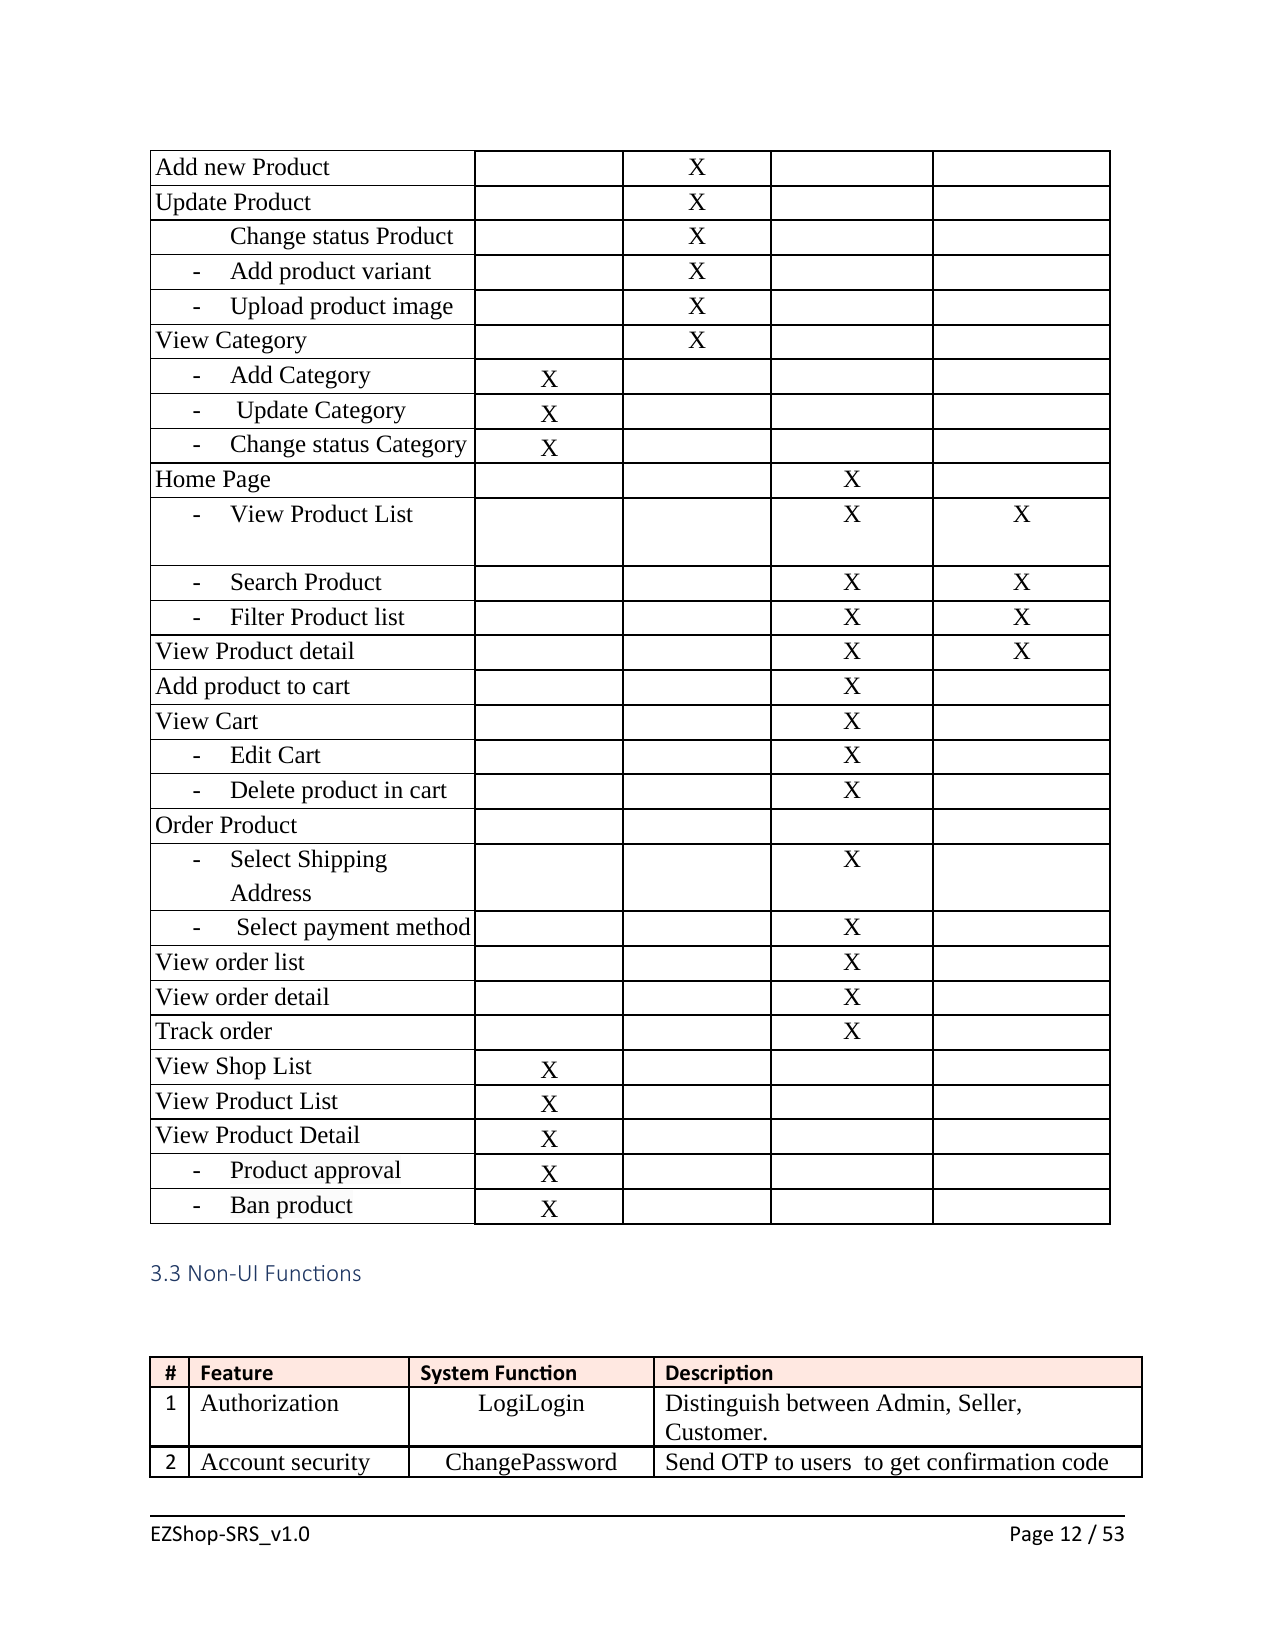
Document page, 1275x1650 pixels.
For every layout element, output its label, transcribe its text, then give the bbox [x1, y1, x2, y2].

table_cell Add new Product [151, 151, 474, 185]
table_cell X [624, 187, 770, 219]
table_cell [934, 947, 1109, 979]
table_cell Ban product [151, 1189, 474, 1222]
table_cell [934, 395, 1109, 427]
table_cell [476, 671, 622, 704]
table_cell [476, 775, 622, 808]
table_cell [772, 1086, 932, 1118]
table_cell [934, 152, 1109, 185]
table_cell View Product detail [151, 636, 474, 669]
table_cell [476, 741, 622, 773]
table_cell X [934, 636, 1109, 669]
table_cell X [624, 152, 770, 185]
table_cell X [624, 256, 770, 289]
table_cell [624, 1190, 770, 1222]
table_cell [934, 1190, 1109, 1222]
table_cell [624, 947, 770, 979]
table_cell [624, 499, 770, 565]
table_cell [934, 1155, 1109, 1188]
table_cell [624, 845, 770, 910]
table_cell [624, 706, 770, 738]
table_cell Update Product [151, 186, 474, 219]
table_cell X [772, 464, 932, 497]
subtitle 3.3 Non-UI Functions [150, 1257, 1125, 1287]
table_cell [624, 810, 770, 842]
table_cell [476, 567, 622, 600]
table_cell Filter Product list [151, 601, 474, 634]
table_cell [476, 326, 622, 358]
table_cell Upload product image [151, 290, 474, 323]
table_cell View order list [151, 946, 474, 979]
table_cell Select Shipping Address [151, 844, 474, 910]
table_cell [934, 1120, 1109, 1153]
table_cell X [624, 291, 770, 323]
table_cell Add product variant [151, 255, 474, 289]
table_cell [624, 1086, 770, 1118]
table_cell View Product List [151, 1085, 474, 1118]
table_cell [934, 221, 1109, 254]
table_cell X [934, 499, 1109, 565]
table_cell [624, 636, 770, 669]
table_cell [624, 567, 770, 600]
table_cell X [772, 741, 932, 773]
table_cell X [772, 499, 932, 565]
table_cell ChangePassword [410, 1448, 653, 1476]
table_cell X [772, 947, 932, 979]
table_cell [772, 810, 932, 842]
table_cell X [772, 602, 932, 634]
table_cell [624, 395, 770, 427]
table_cell [934, 256, 1109, 289]
table_cell [476, 464, 622, 497]
table_cell Track order [151, 1016, 474, 1049]
table_cell [934, 671, 1109, 704]
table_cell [655, 1448, 1141, 1476]
table_cell [624, 1155, 770, 1188]
table_cell [772, 221, 932, 254]
table_cell [772, 152, 932, 185]
table_cell [772, 430, 932, 462]
table_cell X [772, 567, 932, 600]
table_cell Add product to cart [151, 670, 474, 704]
table_cell X [772, 706, 932, 738]
table_cell X [476, 430, 622, 462]
table_cell X [476, 1051, 622, 1084]
table_cell [476, 256, 622, 289]
table_cell X [772, 982, 932, 1014]
table_cell [934, 741, 1109, 773]
table_cell [624, 602, 770, 634]
table_cell [624, 1120, 770, 1153]
table_cell [476, 706, 622, 738]
table_cell View order detail [151, 981, 474, 1014]
table_cell Search Product [151, 566, 474, 600]
table_cell Product approval [151, 1154, 474, 1188]
table_cell [624, 430, 770, 462]
table_cell [772, 1190, 932, 1222]
table_cell Change status Category [151, 429, 474, 462]
table_cell [476, 1016, 622, 1049]
table_cell Distinguish between Admin, Seller, Customer. [655, 1388, 1141, 1445]
table_cell [476, 810, 622, 842]
table_cell X [934, 567, 1109, 600]
table_cell [934, 187, 1109, 219]
table_cell X [934, 602, 1109, 634]
table_cell X [772, 775, 932, 808]
table_cell Update Category [151, 394, 474, 427]
table_cell X [476, 1155, 622, 1188]
table_cell [476, 499, 622, 565]
table_cell X [624, 326, 770, 358]
table_cell 1 [151, 1388, 188, 1445]
table_cell [476, 845, 622, 910]
table_cell [772, 326, 932, 358]
table_cell [772, 1051, 932, 1084]
table_cell [934, 706, 1109, 738]
table_cell [624, 1051, 770, 1084]
table_cell X [624, 221, 770, 254]
table_cell [934, 1051, 1109, 1084]
table_cell [476, 982, 622, 1014]
table_cell [772, 395, 932, 427]
table_cell X [476, 395, 622, 427]
table_cell LogiLogin [410, 1388, 653, 1445]
table_cell Edit Cart [151, 740, 474, 773]
table_cell X [772, 636, 932, 669]
table_cell View Cart [151, 705, 474, 738]
table_cell Home Page [151, 464, 474, 497]
table_cell [624, 741, 770, 773]
table_header Description [655, 1358, 1141, 1386]
table_cell [476, 947, 622, 979]
table_cell [934, 1016, 1109, 1049]
table_cell X [476, 360, 622, 393]
table_cell Delete product in cart [151, 774, 474, 808]
table_cell X [476, 1120, 622, 1153]
table_cell [624, 464, 770, 497]
table_cell [772, 1120, 932, 1153]
table_cell View Shop List [151, 1050, 474, 1084]
table_cell X [772, 845, 932, 910]
table_cell [934, 464, 1109, 497]
table_cell X [772, 1016, 932, 1049]
table_cell [772, 187, 932, 219]
table_cell [476, 221, 622, 254]
table_cell [476, 912, 622, 945]
table_cell [934, 912, 1109, 945]
table_cell [624, 912, 770, 945]
table_cell X [772, 912, 932, 945]
table_cell [476, 291, 622, 323]
table_header System Function [410, 1358, 653, 1386]
table_cell [934, 1086, 1109, 1118]
table_cell Add Category [151, 359, 474, 393]
table_cell X [772, 671, 932, 704]
table_cell View Category [151, 325, 474, 358]
table_cell [772, 291, 932, 323]
table_cell [476, 636, 622, 669]
table_cell X [476, 1190, 622, 1222]
table_cell [624, 671, 770, 704]
table_cell Order Product [151, 809, 474, 842]
table_cell [934, 845, 1109, 910]
table_cell Select payment method [151, 911, 474, 945]
table_cell [624, 1016, 770, 1049]
table_cell [934, 326, 1109, 358]
table_cell Account security [190, 1448, 408, 1476]
table_cell Authorization [190, 1388, 408, 1445]
table_cell View Product List [151, 498, 474, 565]
table_cell [934, 360, 1109, 393]
table_cell [476, 187, 622, 219]
table_cell [476, 602, 622, 634]
table_cell [934, 430, 1109, 462]
table_cell X [476, 1086, 622, 1118]
table_cell [934, 291, 1109, 323]
table_cell [772, 1155, 932, 1188]
table_cell [772, 256, 932, 289]
table_cell [772, 360, 932, 393]
table_cell Change status Product [151, 221, 474, 254]
table_cell 2 [151, 1448, 188, 1476]
table_cell [624, 360, 770, 393]
table_header Feature [190, 1358, 408, 1386]
table_cell [624, 982, 770, 1014]
table_cell [934, 982, 1109, 1014]
table_cell [934, 810, 1109, 842]
table_cell [476, 152, 622, 185]
table_cell [934, 775, 1109, 808]
table_cell [624, 775, 770, 808]
table_header # [151, 1358, 188, 1386]
table_cell View Product Detail [151, 1120, 474, 1153]
